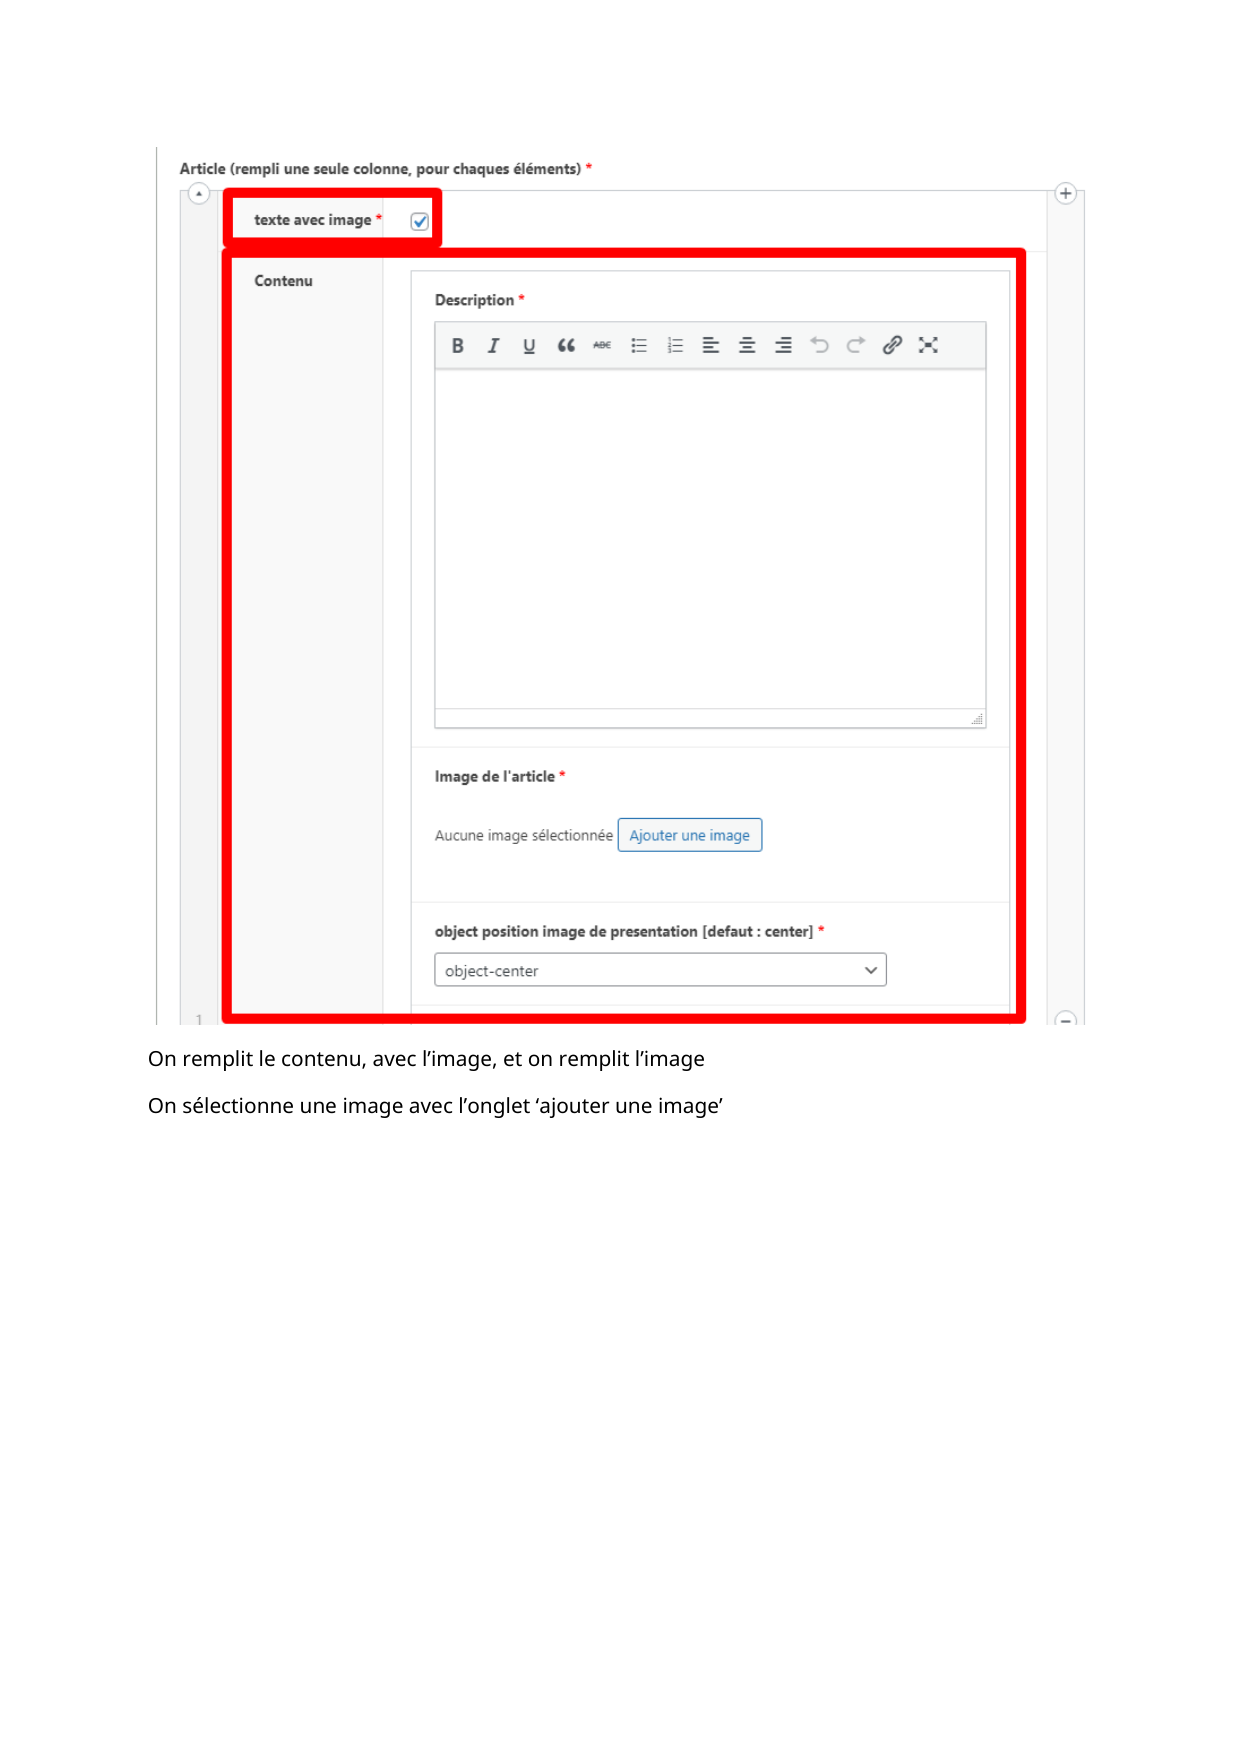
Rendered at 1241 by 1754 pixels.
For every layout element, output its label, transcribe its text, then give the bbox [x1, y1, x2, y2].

text On sélectionne une image avec l’onglet ‘ajouter une image’ [148, 1091, 1093, 1119]
text On remplit le contenu, avec l’image, et on remplit l’image [148, 1044, 1093, 1072]
picture [147, 147, 1093, 1025]
